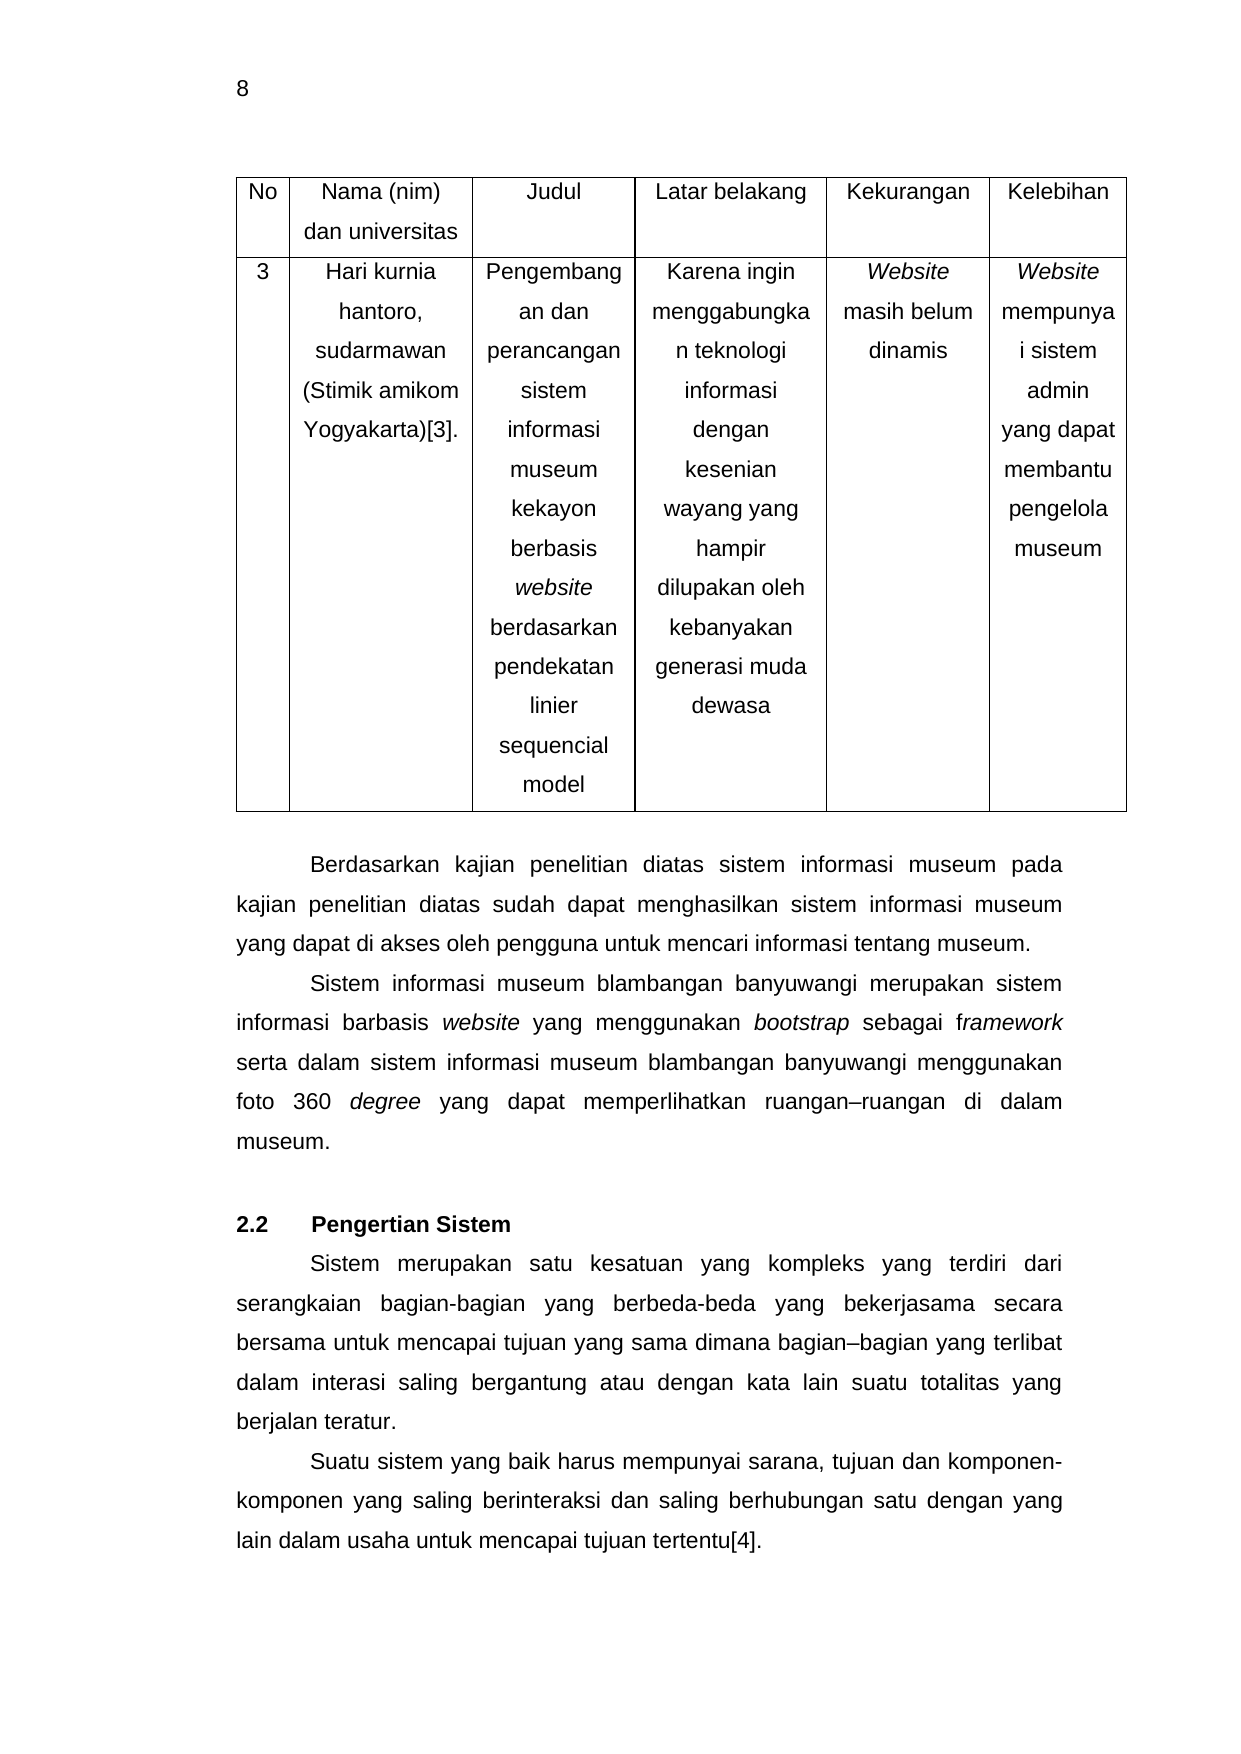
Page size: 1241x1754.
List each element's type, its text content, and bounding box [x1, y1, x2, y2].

text Sistem merupakan satu kesatuan yang kompleks yang terdiri dari serangkaian bagian-bagian yang berbeda-beda yang bekerjasama secara bersama untuk mencapai tujuan yang sama dimana bagian–bagian yang terlibat dalam interasi saling bergantung atau dengan kata lain suatu totalitas yang berjalan teratur. [236, 1250, 1063, 1435]
text Sistem informasi museum blambangan banyuwangi merupakan sistem informasi barbasis website yang menggunakan bootstrap sebagai framework serta dalam sistem informasi museum blambangan banyuwangi menggunakan foto 360 degree yang dapat memperlihatkan ruangan–ruangan di dalam museum. [236, 970, 1063, 1154]
table_cell Latar belakang [636, 178, 826, 257]
table_cell Nama (nim) dan universitas [290, 178, 472, 257]
table_cell Pengembangan dan perancangan sistem informasi museum kekayon berbasis website berdasarkan pendekatan linier sequencial model [473, 258, 634, 811]
table_cell 3 [237, 258, 289, 811]
table_cell Karena ingin menggabungkan teknologi informasi dengan kesenian wayang yang hampir dilupakan oleh kebanyakan generasi muda dewasa [636, 258, 826, 811]
table_cell Website masih belum dinamis [827, 258, 989, 811]
text Berdasarkan kajian penelitian diatas sistem informasi museum pada kajian penelitian diatas sudah dapat menghasilkan sistem informasi museum yang dapat di akses oleh pengguna untuk mencari informasi tentang museum. [236, 851, 1063, 957]
table_cell Kekurangan [827, 178, 989, 257]
table_cell Website mempunyai sistem admin yang dapat membantu pengelola museum [990, 258, 1126, 811]
table_cell No [237, 178, 289, 257]
table_cell Hari kurnia hantoro, sudarmawan (Stimik amikom Yogyakarta)[3]. [290, 258, 472, 811]
text Suatu sistem yang baik harus mempunyai sarana, tujuan dan komponen-komponen yang saling berinteraksi dan saling berhubungan satu dengan yang lain dalam usaha untuk mencapai tujuan tertentu[4]. [236, 1448, 1063, 1553]
table_cell Judul [473, 178, 634, 257]
table_cell Kelebihan [990, 178, 1126, 257]
list Pengertian Sistem [236, 1211, 1063, 1237]
